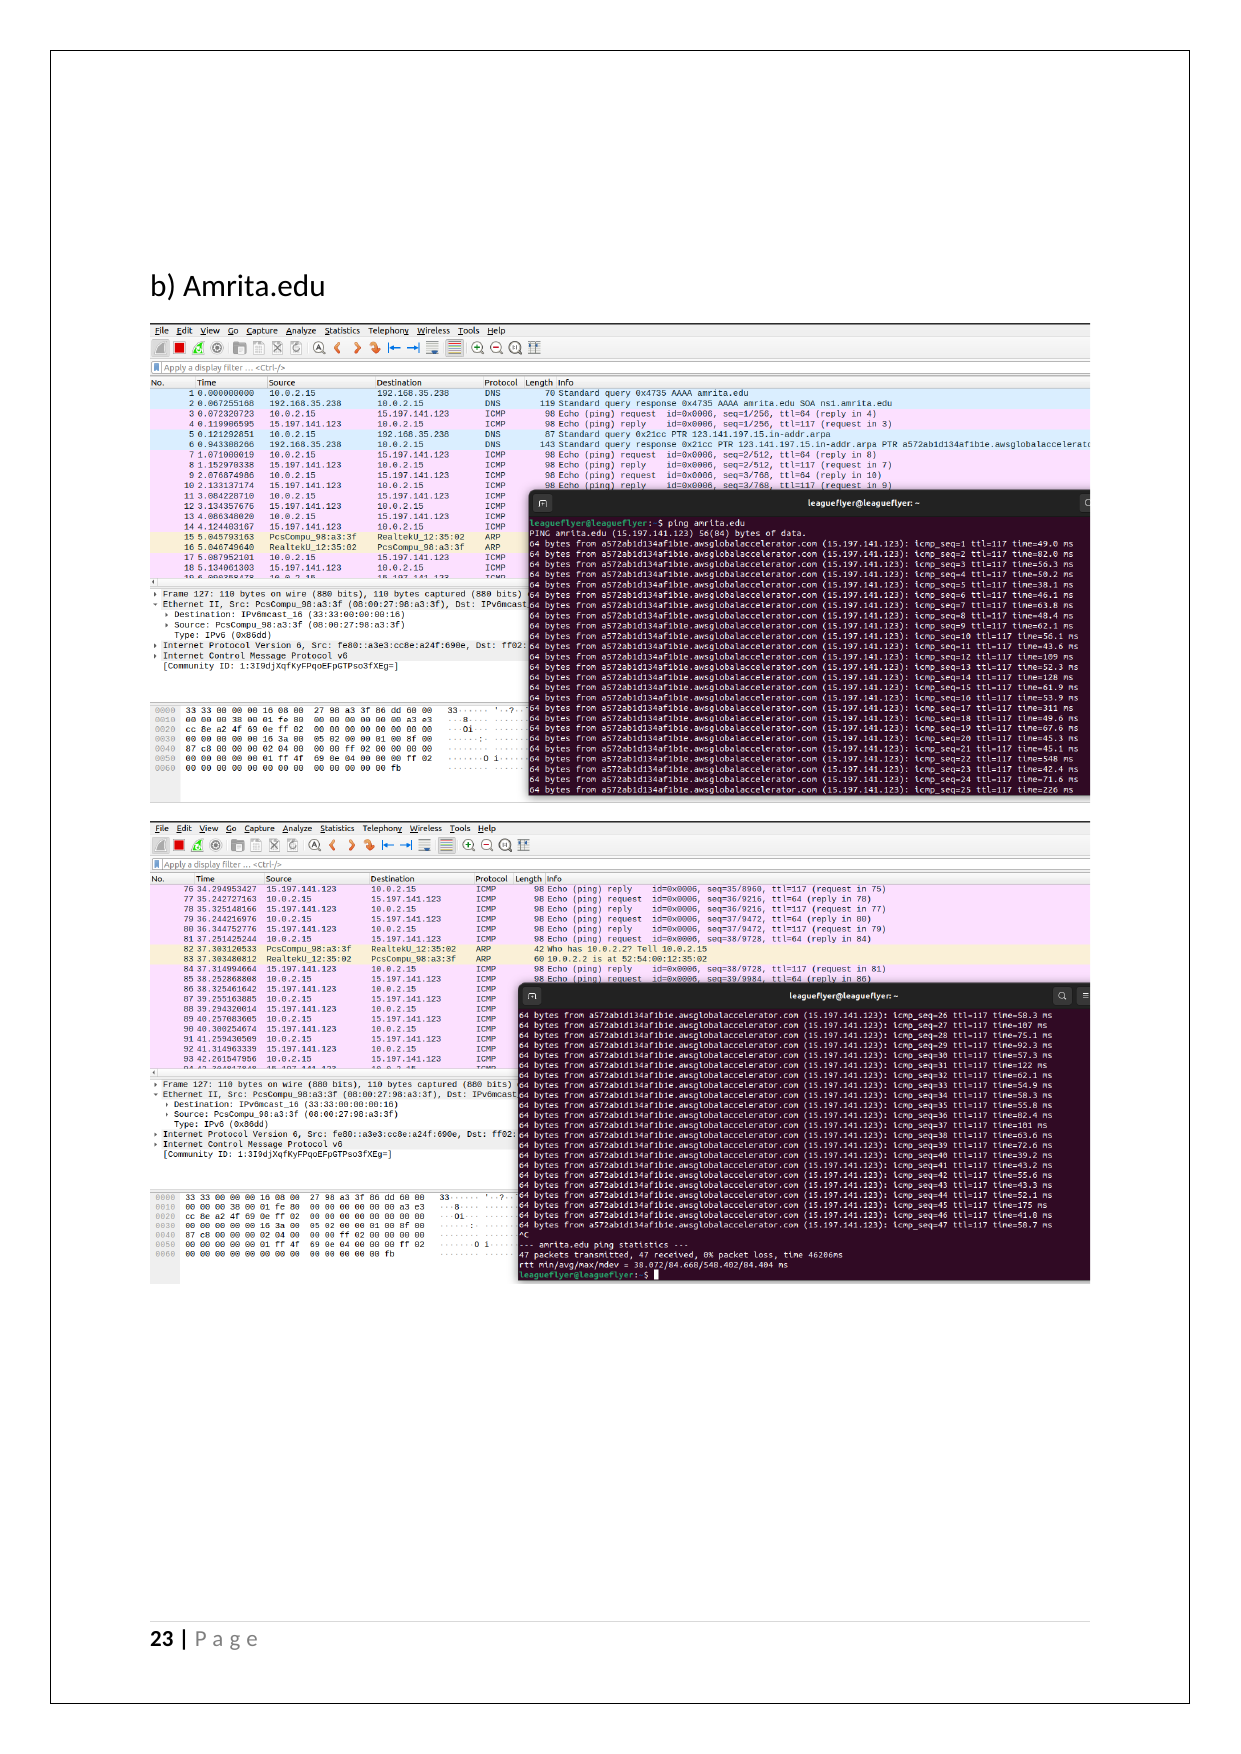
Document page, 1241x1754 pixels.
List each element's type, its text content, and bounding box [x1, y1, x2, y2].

picture [150, 821, 1091, 1284]
text b) Amrita.edu [150, 266, 1090, 304]
picture [150, 323, 1091, 803]
